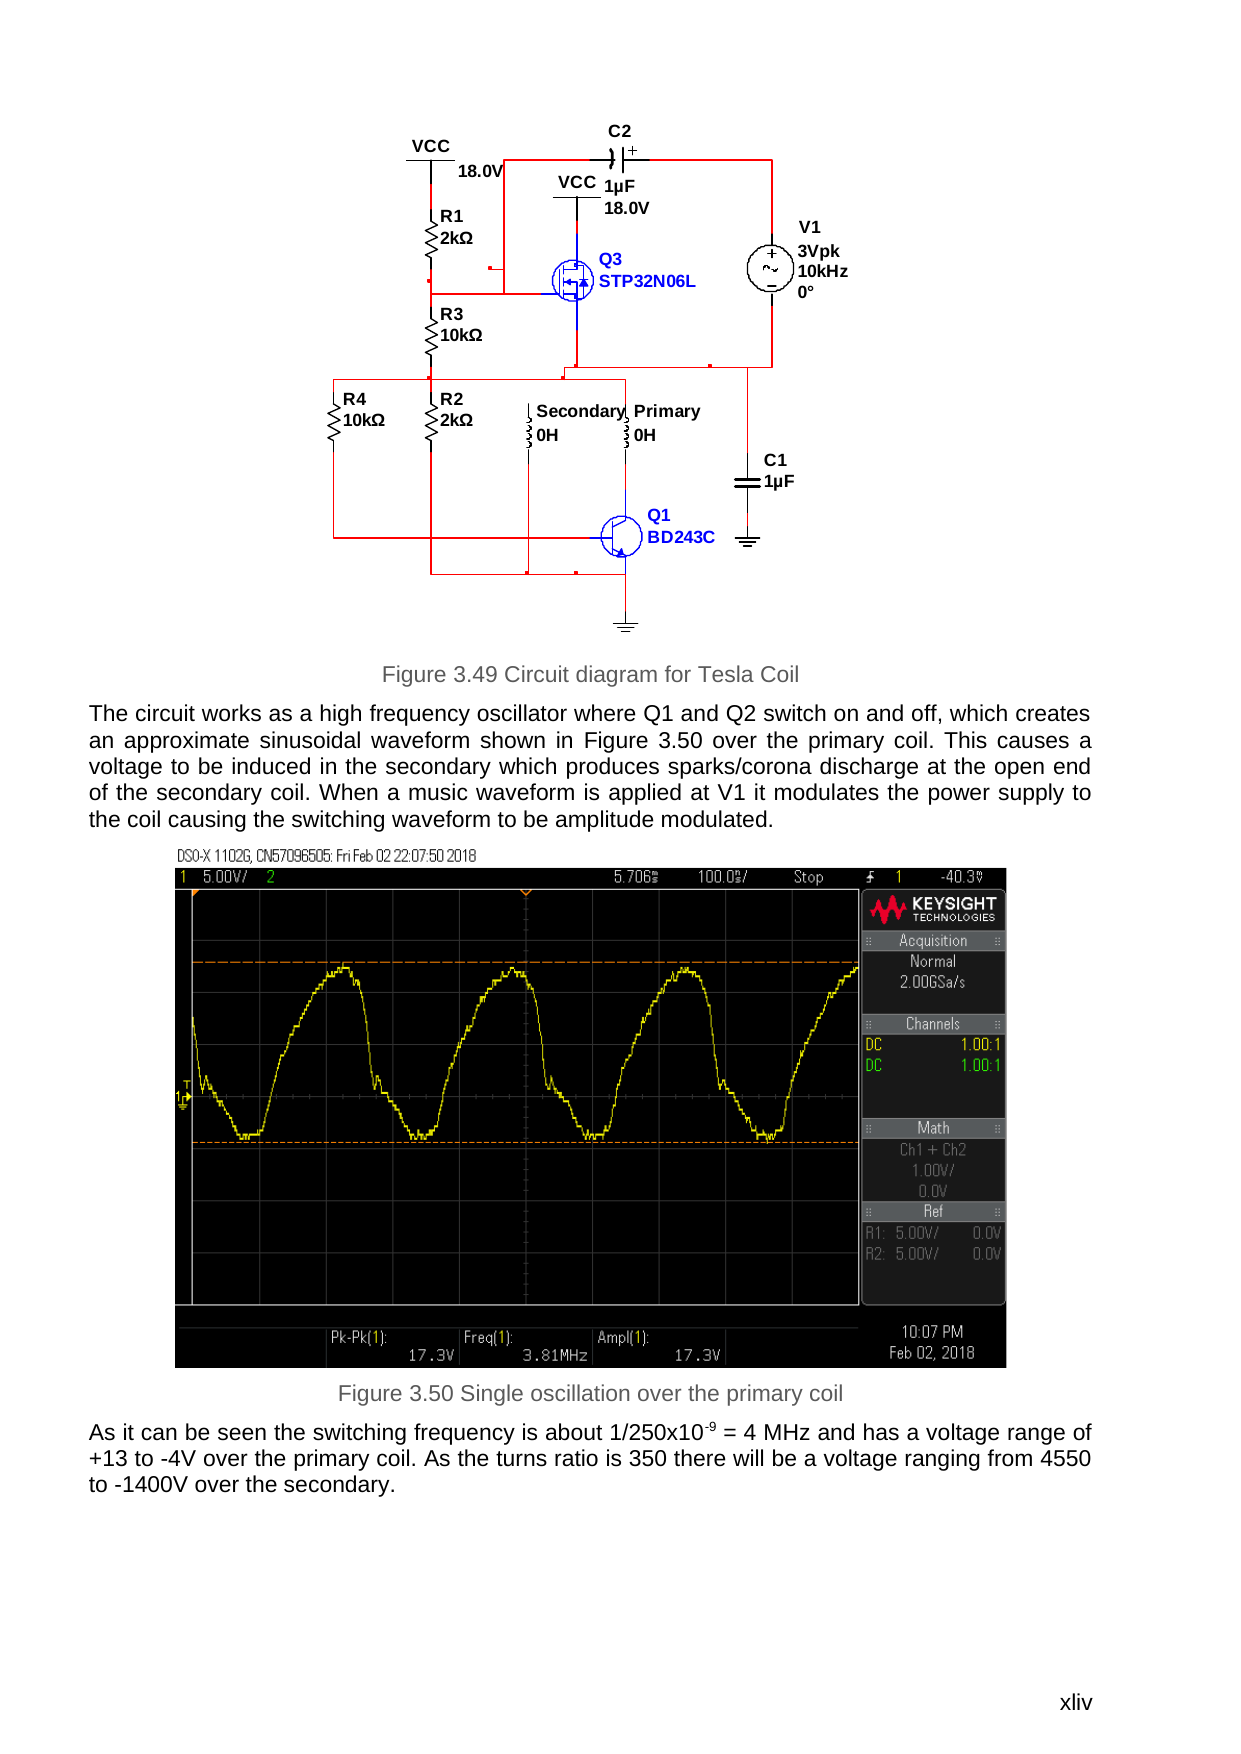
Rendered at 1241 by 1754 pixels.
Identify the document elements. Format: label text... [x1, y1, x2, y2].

picture [175, 844, 1007, 1368]
text As it can be seen the switching frequency is about 1/250x10-9 = 4 MHz and has a voltage range of +13 to -4V over the primary coil. As the turns ratio is 350 there will be a voltage ranging from 4550 to -1400V over the secondary. [89, 1419, 1092, 1498]
